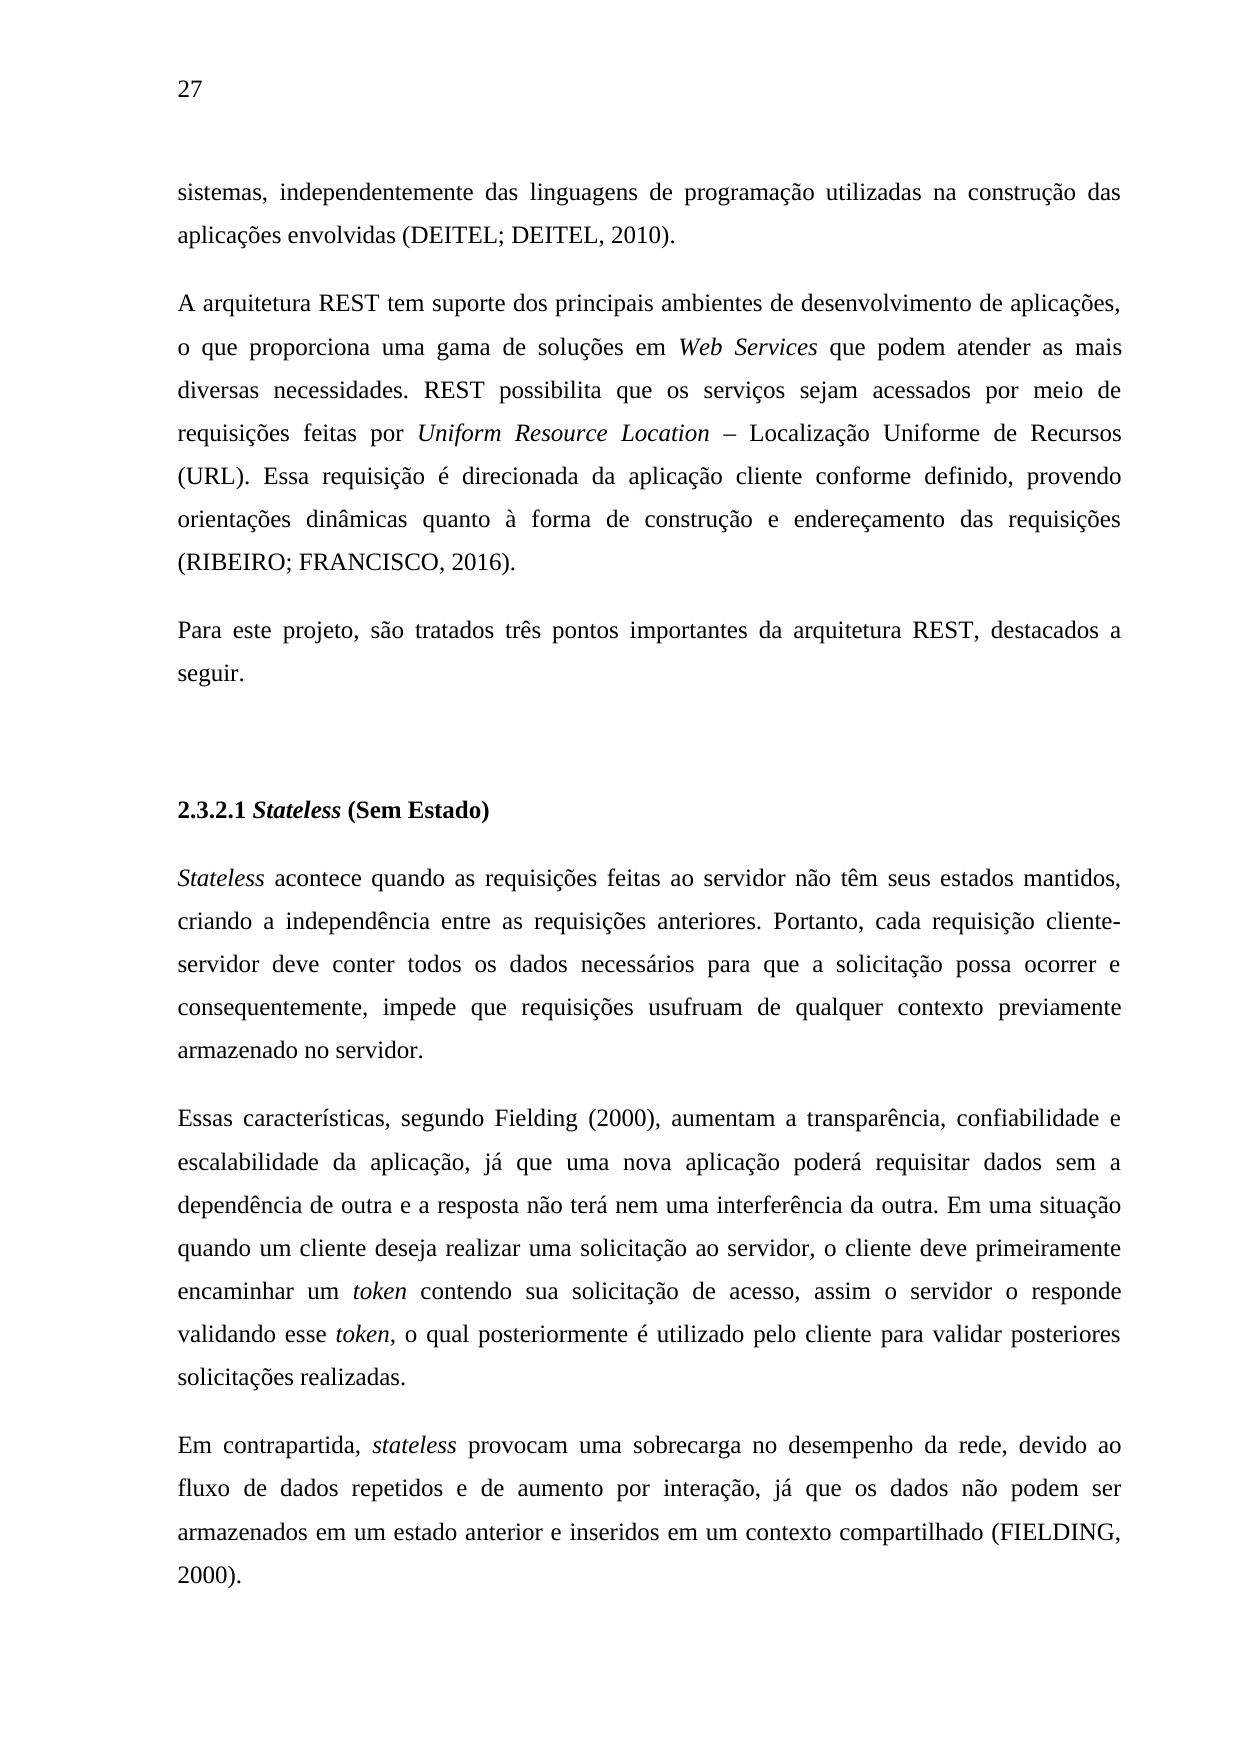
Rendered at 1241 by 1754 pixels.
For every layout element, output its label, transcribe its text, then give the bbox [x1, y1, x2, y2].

text Em contrapartida, stateless provocam uma sobrecarga no desempenho da rede, devido ao fluxo de dados repetidos e de aumento por interação, já que os dados não podem ser armazenados em um estado anterior e inseridos em um contexto compartilhado (FIELDING, 2000). [177, 1430, 1122, 1588]
text A arquitetura REST tem suporte dos principais ambientes de desenvolvimento de aplicações, o que proporciona uma gama de soluções em Web Services que podem atender as mais diversas necessidades. REST possibilita que os serviços sejam acessados por meio de requisições feitas por Uniform Resource Location – Localização Uniforme de Recursos (URL). Essa requisição é direcionada da aplicação cliente conforme definido, provendo orientações dinâmicas quanto à forma de construção e endereçamento das requisições (RIBEIRO; FRANCISCO, 2016). [177, 288, 1122, 576]
text Para este projeto, são tratados três pontos importantes da arquitetura REST, destacados a seguir. [177, 615, 1122, 687]
text Stateless acontece quando as requisições feitas ao servidor não têm seus estados mantidos, criando a independência entre as requisições anteriores. Portanto, cada requisição cliente-servidor deve conter todos os dados necessários para que a solicitação possa ocorrer e consequentemente, impede que requisições usufruam de qualquer contexto previamente armazenado no servidor. [177, 863, 1122, 1064]
text Essas características, segundo Fielding (2000), aumentam a transparência, confiabilidade e escalabilidade da aplicação, já que uma nova aplicação poderá requisitar dados sem a dependência de outra e a resposta não terá nem uma interferência da outra. Em uma situação quando um cliente deseja realizar uma solicitação ao servidor, o cliente deve primeiramente encaminhar um token contendo sua solicitação de acesso, assim o servidor o responde validando esse token, o qual posteriormente é utilizado pelo cliente para validar posteriores solicitações realizadas. [177, 1103, 1122, 1391]
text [177, 177, 1122, 249]
subtitle 2.3.2.1 Stateless (Sem Estado) [177, 795, 1122, 823]
